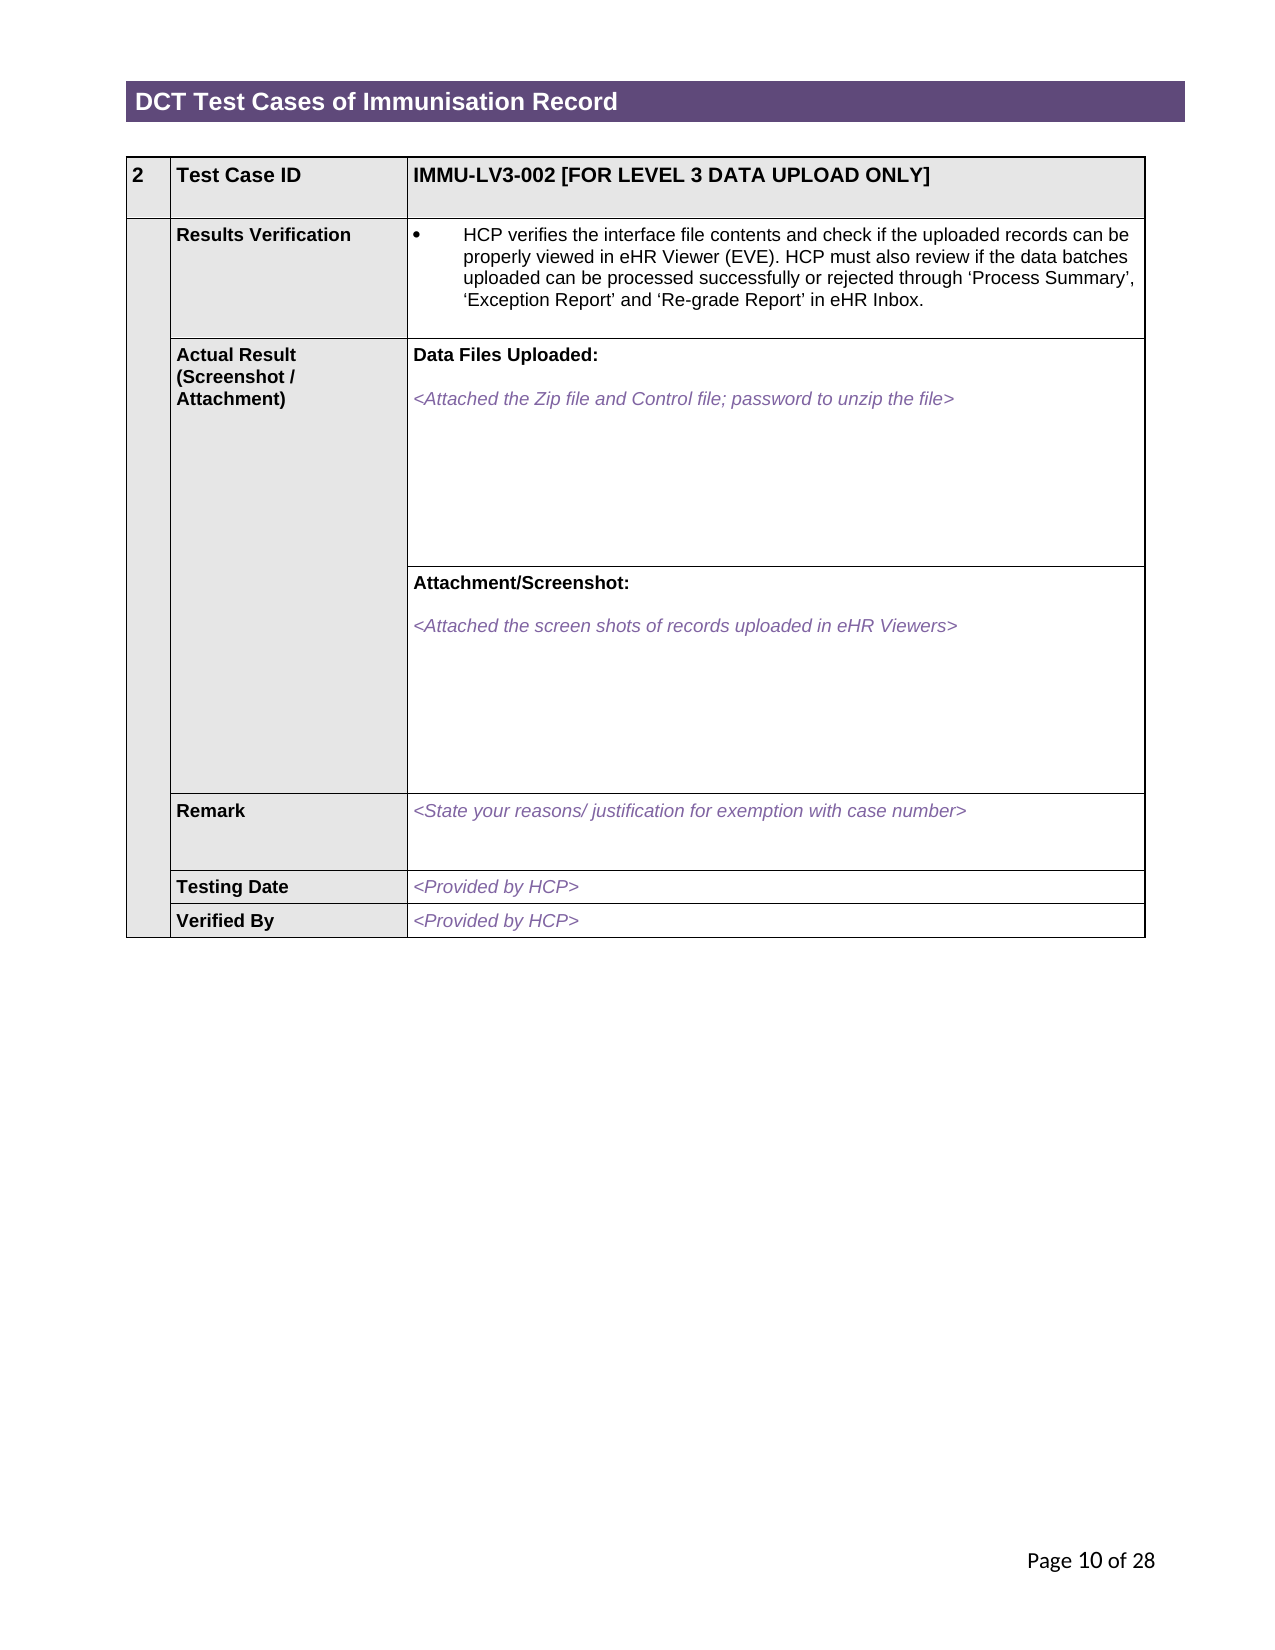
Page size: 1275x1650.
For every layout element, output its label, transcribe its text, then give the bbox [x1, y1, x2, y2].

table_cell Data Files Uploaded: <Attached the Zip file and Control file; password to unzip the file> [408, 339, 1144, 566]
table_cell HCP verifies the interface file contents and check if the uploaded records can be properly viewed in eHR Viewer (EVE). HCP must also review if the data batches uploaded can be processed successfully or rejected through ‘Process Summary’, ‘Exception Report’ and ‘Re-grade Report’ in eHR Inbox. [408, 219, 1144, 337]
table_cell <Provided by HCP> [408, 904, 1144, 937]
table_cell Testing Date [171, 871, 407, 903]
table_cell Results Verification [171, 219, 407, 337]
table_cell Actual Result (Screenshot / Attachment) [171, 339, 407, 793]
table_cell Remark [171, 794, 407, 870]
table_header 2 [127, 158, 170, 217]
table_cell [127, 219, 170, 937]
table_cell <Provided by HCP> [408, 871, 1144, 903]
table_cell Verified By [171, 904, 407, 937]
table_cell <State your reasons/ justification for exemption with case number> [408, 794, 1144, 870]
table_header Test Case ID [171, 158, 407, 217]
table_cell Attachment/Screenshot: <Attached the screen shots of records uploaded in eHR Viewers> [408, 567, 1144, 793]
table_header IMMU-LV3-002 [FOR LEVEL 3 DATA UPLOAD ONLY] [408, 158, 1144, 217]
